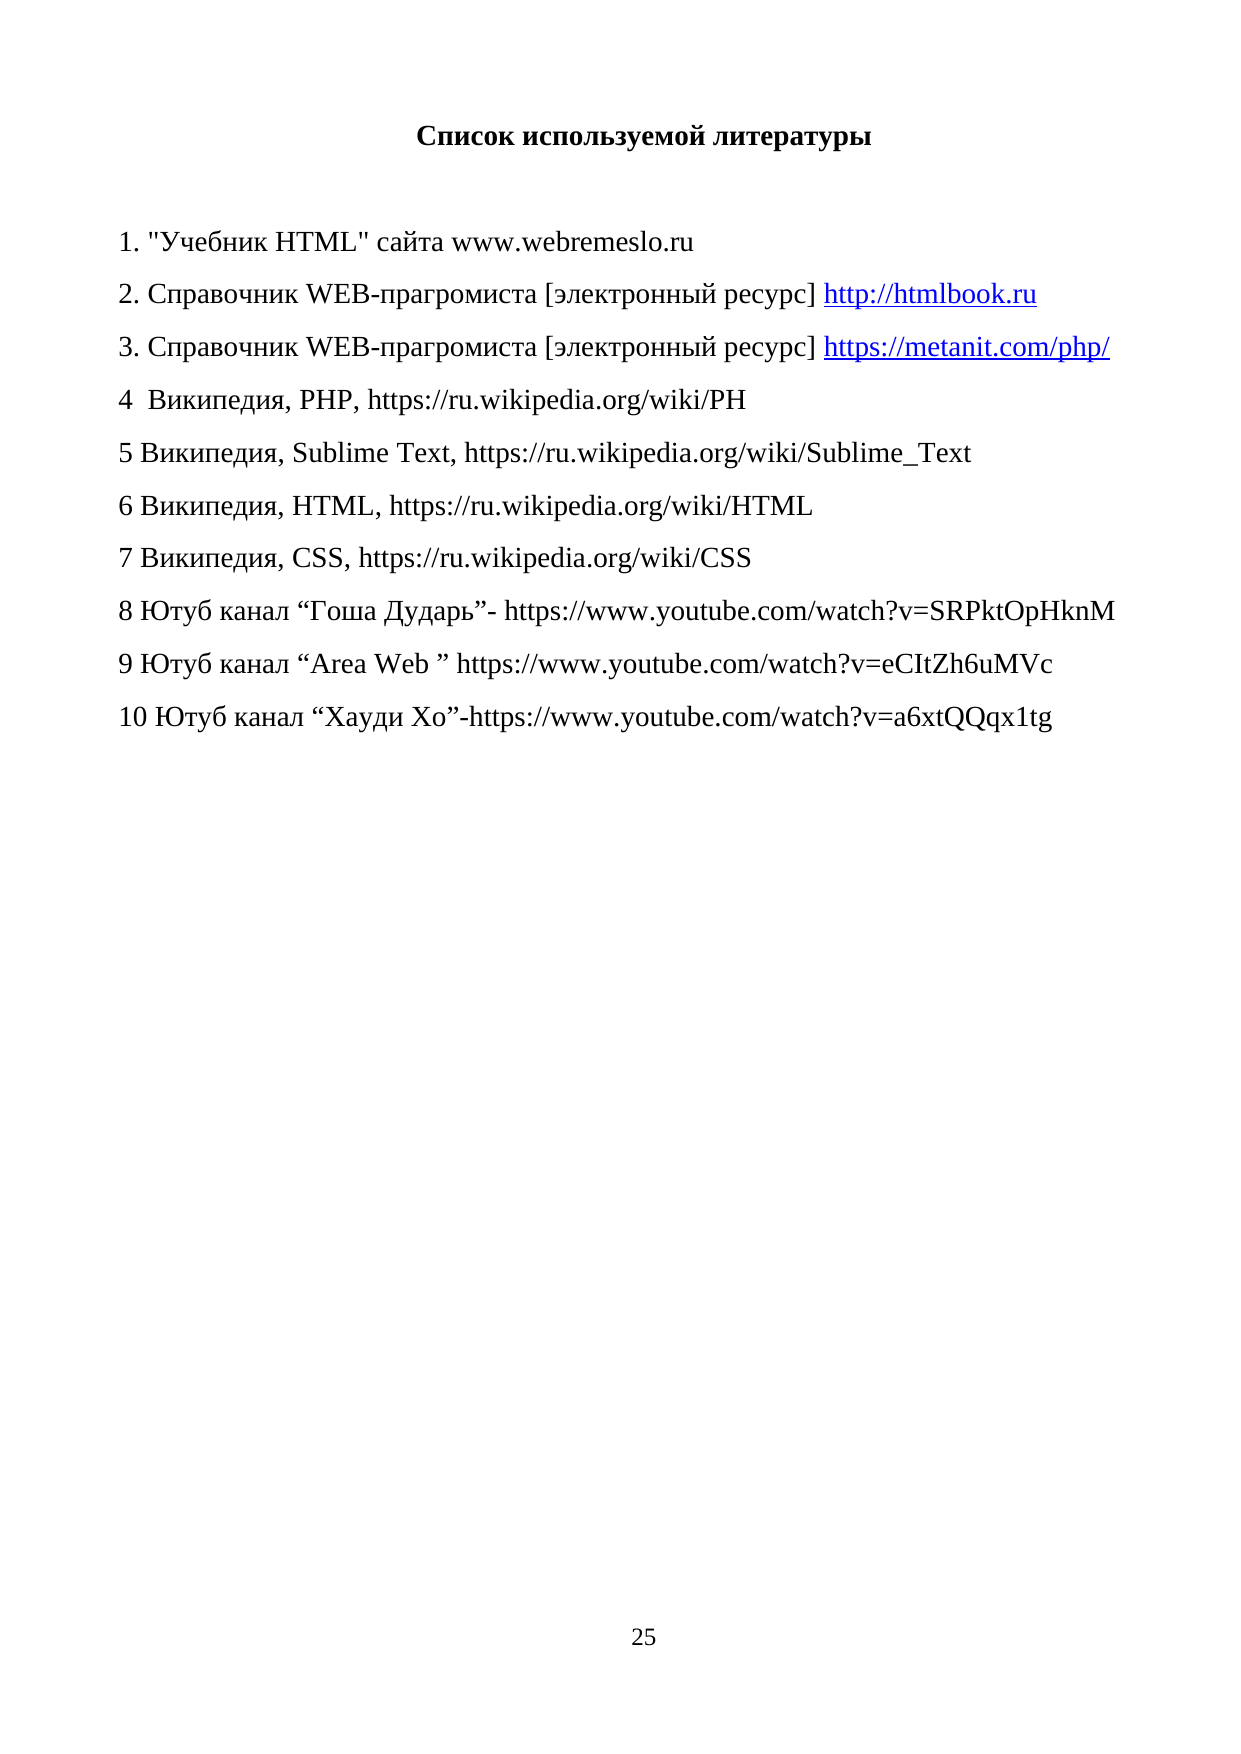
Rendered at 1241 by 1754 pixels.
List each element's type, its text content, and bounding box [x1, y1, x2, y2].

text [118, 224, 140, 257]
text 7 Википедия, CSS, https://ru.wikipedia.org/wiki/CSS [118, 541, 1169, 574]
text 10 Ютуб канал “Хауди Хо”-https://www.youtube.com/watch?v=a6xtQQqx1tg [118, 699, 1169, 733]
text 6 Википедия, HTML, https://ru.wikipedia.org/wiki/HTML [118, 488, 1169, 521]
text Список используемой литературы [118, 118, 1169, 152]
text 1. "Учебник HTML" сайта www.webremeslo.ru [147, 224, 1169, 257]
text 4 Википедия, PHP, https://ru.wikipedia.org/wiki/PH [118, 382, 1169, 416]
text 3. Справочник WEB-прагромиста [электронный ресурс] https://metanit.com/php/ [118, 329, 1169, 363]
text 8 Ютуб канал “Гоша Дударь”- https://www.youtube.com/watch?v=SRPktOpHknM [118, 593, 1169, 627]
text 5 Википедия, Sublime Text, https://ru.wikipedia.org/wiki/Sublime_Text [118, 435, 1169, 468]
text 2. Справочник WEB-прагромиста [электронный ресурс] http://htmlbook.ru [118, 277, 1169, 310]
text 9 Ютуб канал “Area Web ” https://www.youtube.com/watch?v=eCItZh6uMVc [118, 646, 1169, 680]
